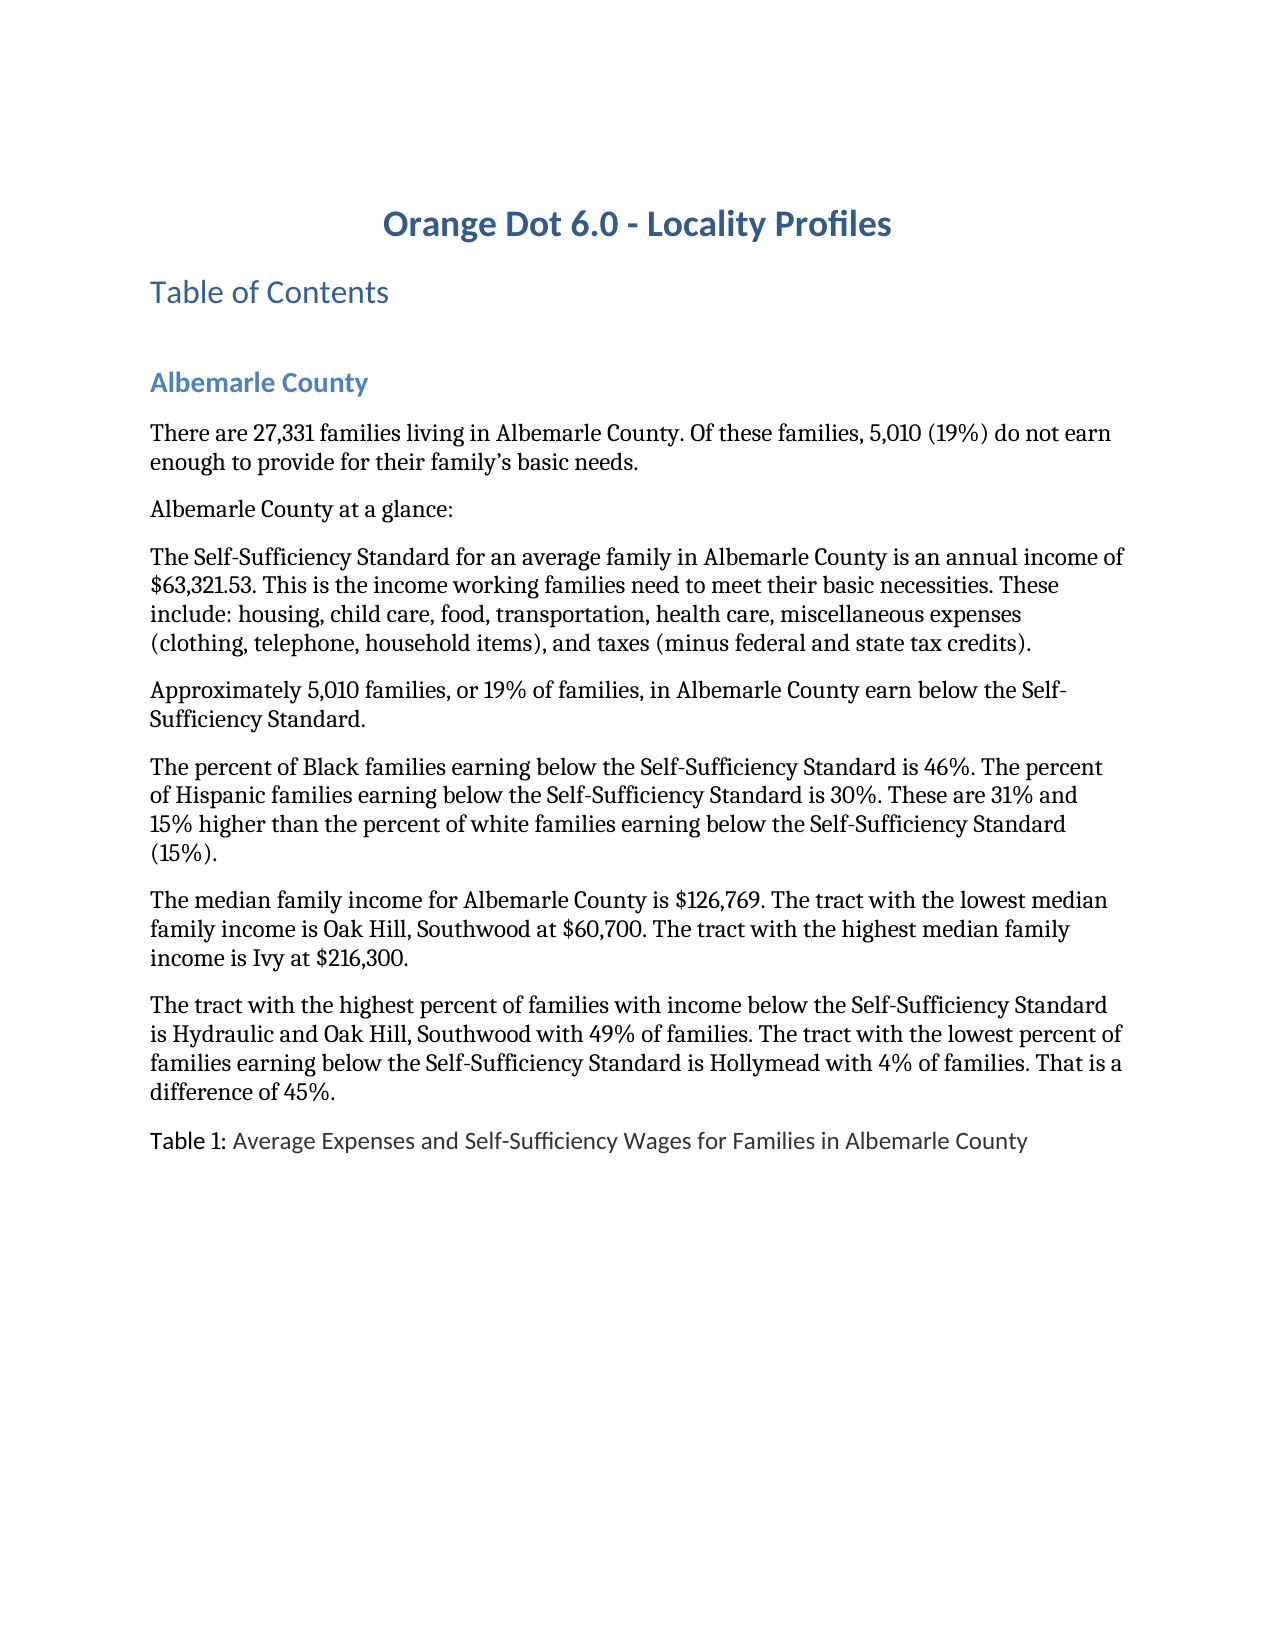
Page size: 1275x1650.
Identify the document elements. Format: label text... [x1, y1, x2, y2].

text The median family income for Albemarle County is $126,769. The tract with the lowest median family income is Oak Hill, Southwood at $60,700. The tract with the highest median family income is Ivy at $216,300. [150, 886, 1125, 972]
text Albemarle County at a glance: [150, 495, 1125, 524]
title Orange Dot 6.0 - Locality Profiles [150, 200, 1125, 246]
text The percent of Black families earning below the Self-Sufficiency Standard is 46%. The percent of Hispanic families earning below the Self-Sufficiency Standard is 30%. These are 31% and 15% higher than the percent of white families earning below the Self-Sufficiency Standard (15%). [150, 752, 1125, 867]
text There are 27,331 families living in Albemarle County. Of these families, 5,010 (19%) do not earn enough to provide for their family’s basic needs. [150, 419, 1125, 476]
text The tract with the highest percent of families with income below the Self-Sufficiency Standard is Hydraulic and Oak Hill, Southwood with 49% of families. The tract with the lowest percent of families earning below the Self-Sufficiency Standard is Hollymead with 4% of families. That is a difference of 45%. [150, 991, 1125, 1106]
text The Self-Sufficiency Standard for an average family in Albemarle County is an annual income of $63,321.53. This is the income working families need to meet their basic necessities. These include: housing, child care, food, transportation, health care, miscellaneous expenses (clothing, telephone, household items), and taxes (minus federal and state tax credits). [150, 542, 1125, 657]
subtitle Albemarle County [150, 364, 1125, 400]
text Approximately 5,010 families, or 19% of families, in Albemarle County earn below the Self-Sufficiency Standard. [150, 676, 1125, 734]
